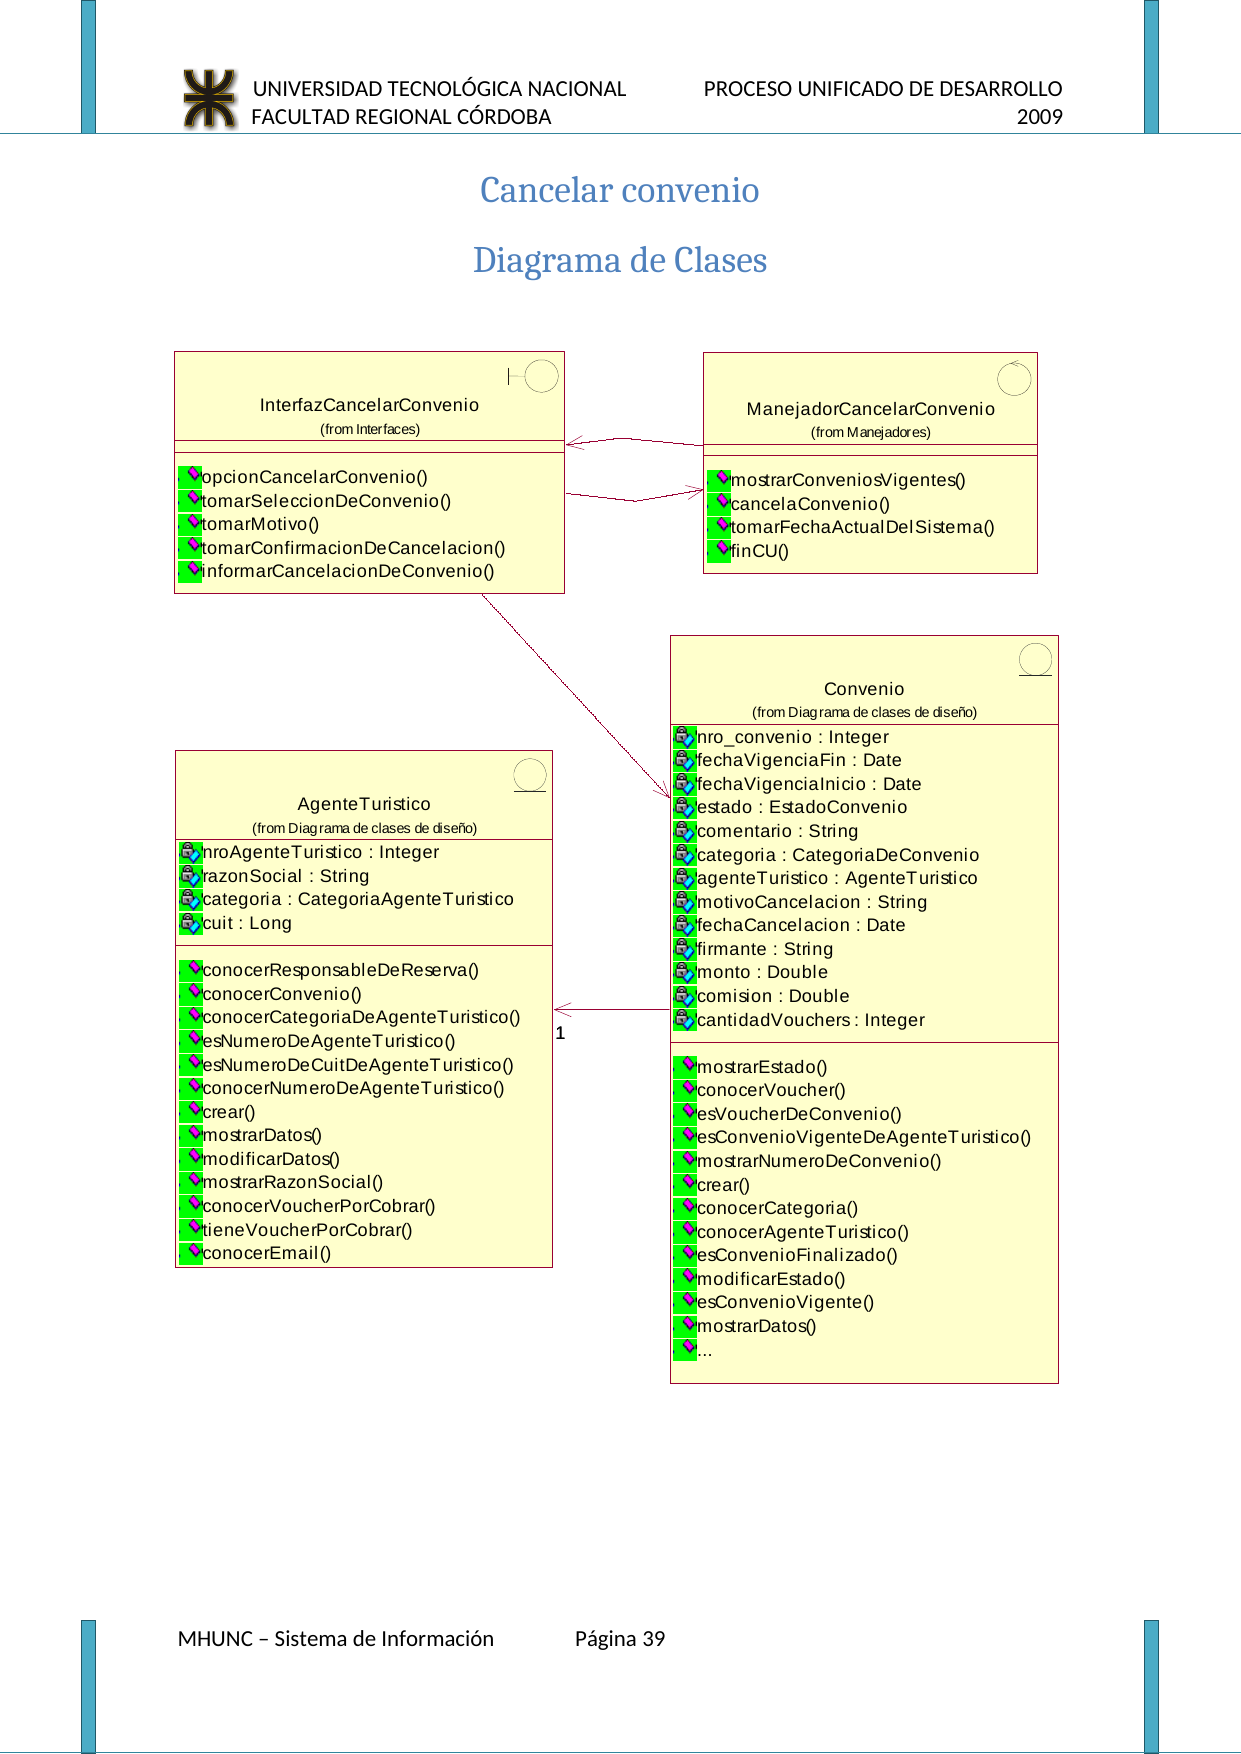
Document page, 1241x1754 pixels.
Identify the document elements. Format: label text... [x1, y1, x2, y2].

subtitle Diagrama de Clases [177, 239, 1063, 282]
picture [182, 68, 239, 132]
subtitle Cancelar convenio [177, 168, 1063, 212]
